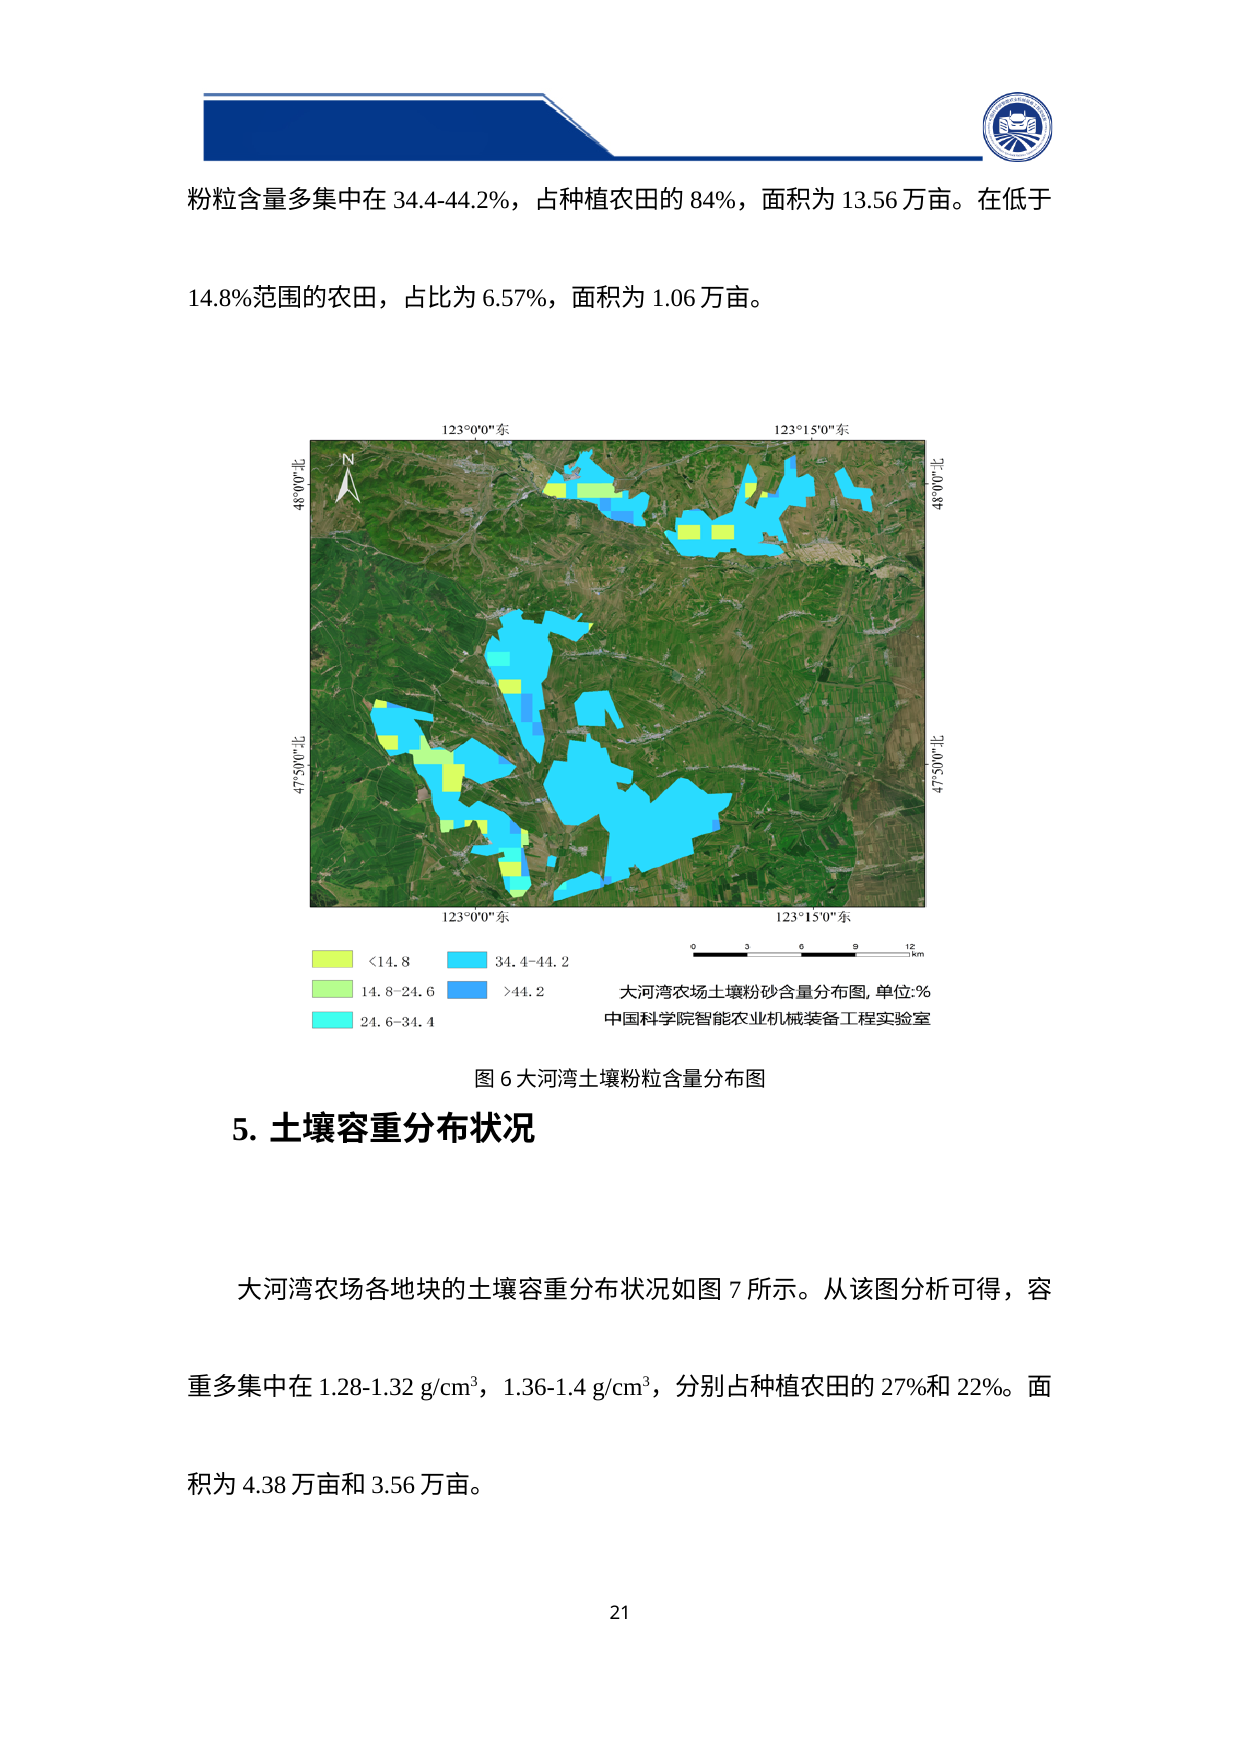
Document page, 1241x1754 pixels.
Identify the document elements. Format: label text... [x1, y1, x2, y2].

picture [279, 411, 962, 1046]
text 大河湾农场各地块的土壤容重分布状况如图 7所示。从该图分析可得，容重多集中在1.28-1.32 g/cm3，1.36-1.4 g/cm3，分别占种植农田的27%和22%。面积为4.38万亩和3.56万亩。 [187, 1255, 1053, 1515]
text 图 6大河湾土壤粉粒含量分布图 [187, 1061, 1053, 1093]
text 大河湾农场各地块的土壤粉粒含量分布状况如图 6所示。从该图分析可得，粉粒含量多集中在34.4-44.2%，占种植农田的84%，面积为13.56万亩。在低于14.8%范围的农田，占比为6.57%，面积为1.06万亩。 [187, 165, 1053, 328]
table_header [263, 411, 977, 1061]
subtitle 土壤容重分布状况 [232, 1093, 1053, 1158]
picture [196, 88, 1053, 162]
